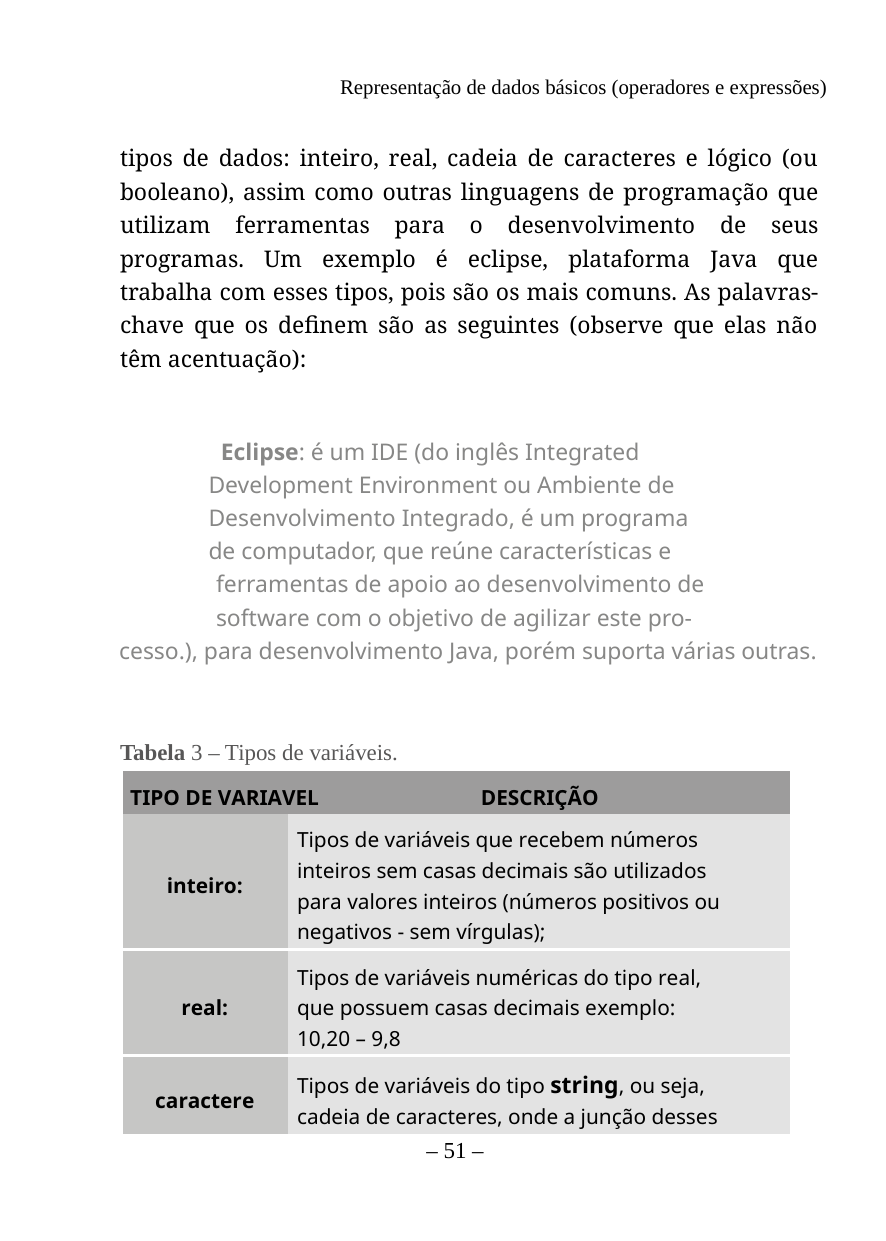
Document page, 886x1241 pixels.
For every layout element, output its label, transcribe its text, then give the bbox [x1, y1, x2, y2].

table_cell Tipos de variáveis que recebem números inteiros sem casas decimais são utilizados para valores inteiros (números positivos ou negativos - sem vírgulas); [288, 814, 790, 948]
table_header TIPO DE VARIAVEL DESCRIÇÃO [123, 771, 790, 814]
text Tabela 3 – Tipos de variáveis. [120, 739, 822, 766]
table_cell Tipos de variáveis numéricas do tipo real, que possuem casas decimais exemplo: 10,20 – 9,8 [288, 951, 790, 1054]
table_cell inteiro: [123, 814, 288, 948]
table_cell caractere [123, 1057, 288, 1134]
text Eclipse: é um IDE (do inglês Integrated Development Environment ou Ambiente de Desenvolvimento Integrado, é um programa [208, 436, 736, 533]
text cesso.), para desenvolvimento Java, porém suporta várias outras. [118, 635, 817, 666]
table_cell real: [123, 951, 288, 1054]
text de computador, que reúne características e ferramentas de apoio ao desenvolvimento de software com o objetivo de agilizar este pro- [208, 535, 736, 633]
